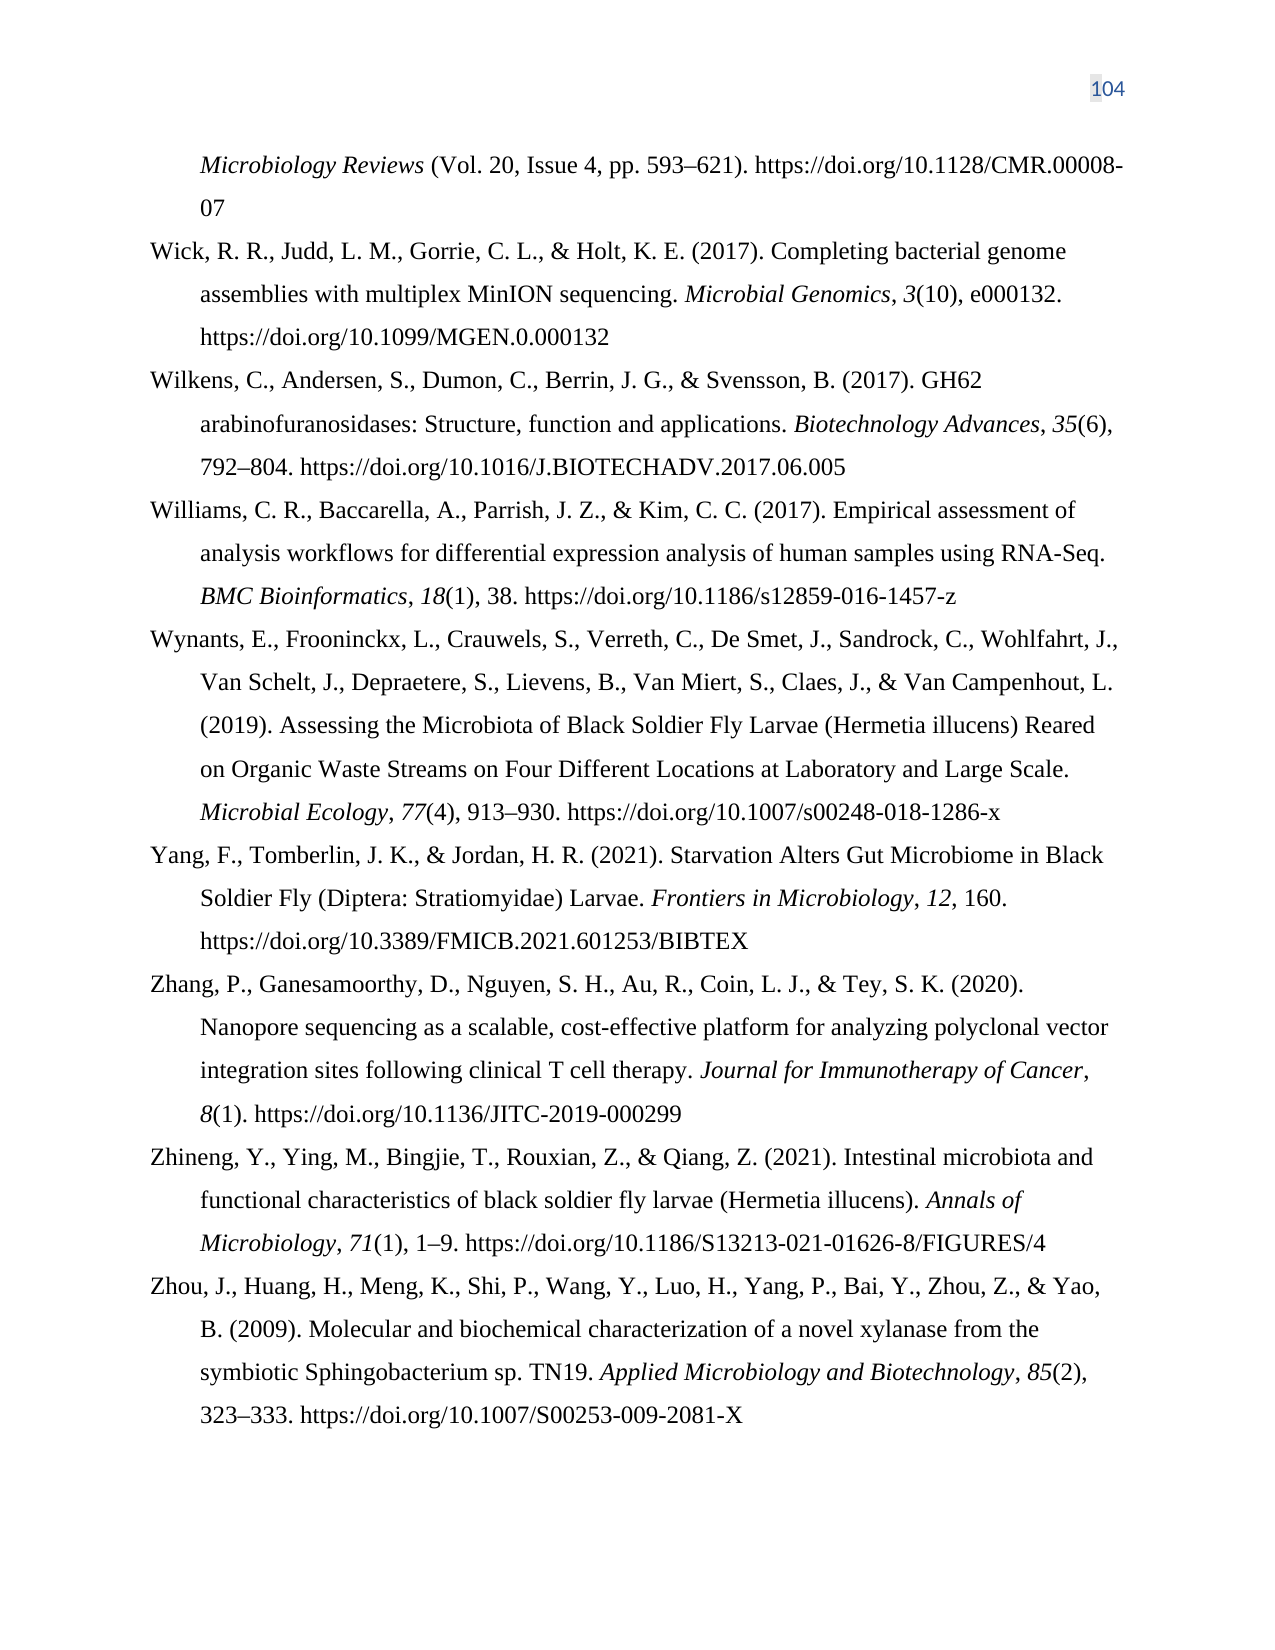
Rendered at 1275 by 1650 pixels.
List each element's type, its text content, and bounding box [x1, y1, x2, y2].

text Zhang, P., Ganesamoorthy, D., Nguyen, S. H., Au, R., Coin, L. J., & Tey, S. K. (2020). Nanopore sequencing as a scalable, cost-effective platform for analyzing polyclonal vector integration sites following clinical T cell therapy. Journal for Immunotherapy of Cancer, 8(1). https://doi.org/10.1136/JITC-2019-000299 [150, 969, 1125, 1127]
text Yang, F., Tomberlin, J. K., & Jordan, H. R. (2021). Starvation Alters Gut Microbiome in Black Soldier Fly (Diptera: Stratiomyidae) Larvae. Frontiers in Microbiology, 12, 160. https://doi.org/10.3389/FMICB.2021.601253/BIBTEX [150, 840, 1125, 955]
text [150, 150, 1125, 222]
text Zhineng, Y., Ying, M., Bingjie, T., Rouxian, Z., & Qiang, Z. (2021). Intestinal microbiota and functional characteristics of black soldier fly larvae (Hermetia illucens). Annals of Microbiology, 71(1), 1–9. https://doi.org/10.1186/S13213-021-01626-8/FIGURES/4 [150, 1142, 1125, 1257]
text Wilkens, C., Andersen, S., Dumon, C., Berrin, J. G., & Svensson, B. (2017). GH62 arabinofuranosidases: Structure, function and applications. Biotechnology Advances, 35(6), 792–804. https://doi.org/10.1016/J.BIOTECHADV.2017.06.005 [150, 366, 1125, 481]
text Williams, C. R., Baccarella, A., Parrish, J. Z., & Kim, C. C. (2017). Empirical assessment of analysis workflows for differential expression analysis of human samples using RNA-Seq. BMC Bioinformatics, 18(1), 38. https://doi.org/10.1186/s12859-016-1457-z [150, 495, 1125, 610]
text Wynants, E., Frooninckx, L., Crauwels, S., Verreth, C., De Smet, J., Sandrock, C., Wohlfahrt, J., Van Schelt, J., Depraetere, S., Lievens, B., Van Miert, S., Claes, J., & Van Campenhout, L. (2019). Assessing the Microbiota of Black Soldier Fly Larvae (Hermetia illucens) Reared on Organic Waste Streams on Four Different Locations at Laboratory and Large Scale. Microbial Ecology, 77(4), 913–930. https://doi.org/10.1007/s00248-018-1286-x [150, 624, 1125, 826]
text Wick, R. R., Judd, L. M., Gorrie, C. L., & Holt, K. E. (2017). Completing bacterial genome assemblies with multiplex MinION sequencing. Microbial Genomics, 3(10), e000132. https://doi.org/10.1099/MGEN.0.000132 [150, 236, 1125, 351]
text Zhou, J., Huang, H., Meng, K., Shi, P., Wang, Y., Luo, H., Yang, P., Bai, Y., Zhou, Z., & Yao, B. (2009). Molecular and biochemical characterization of a novel xylanase from the symbiotic Sphingobacterium sp. TN19. Applied Microbiology and Biotechnology, 85(2), 323–333. https://doi.org/10.1007/S00253-009-2081-X [150, 1271, 1125, 1429]
